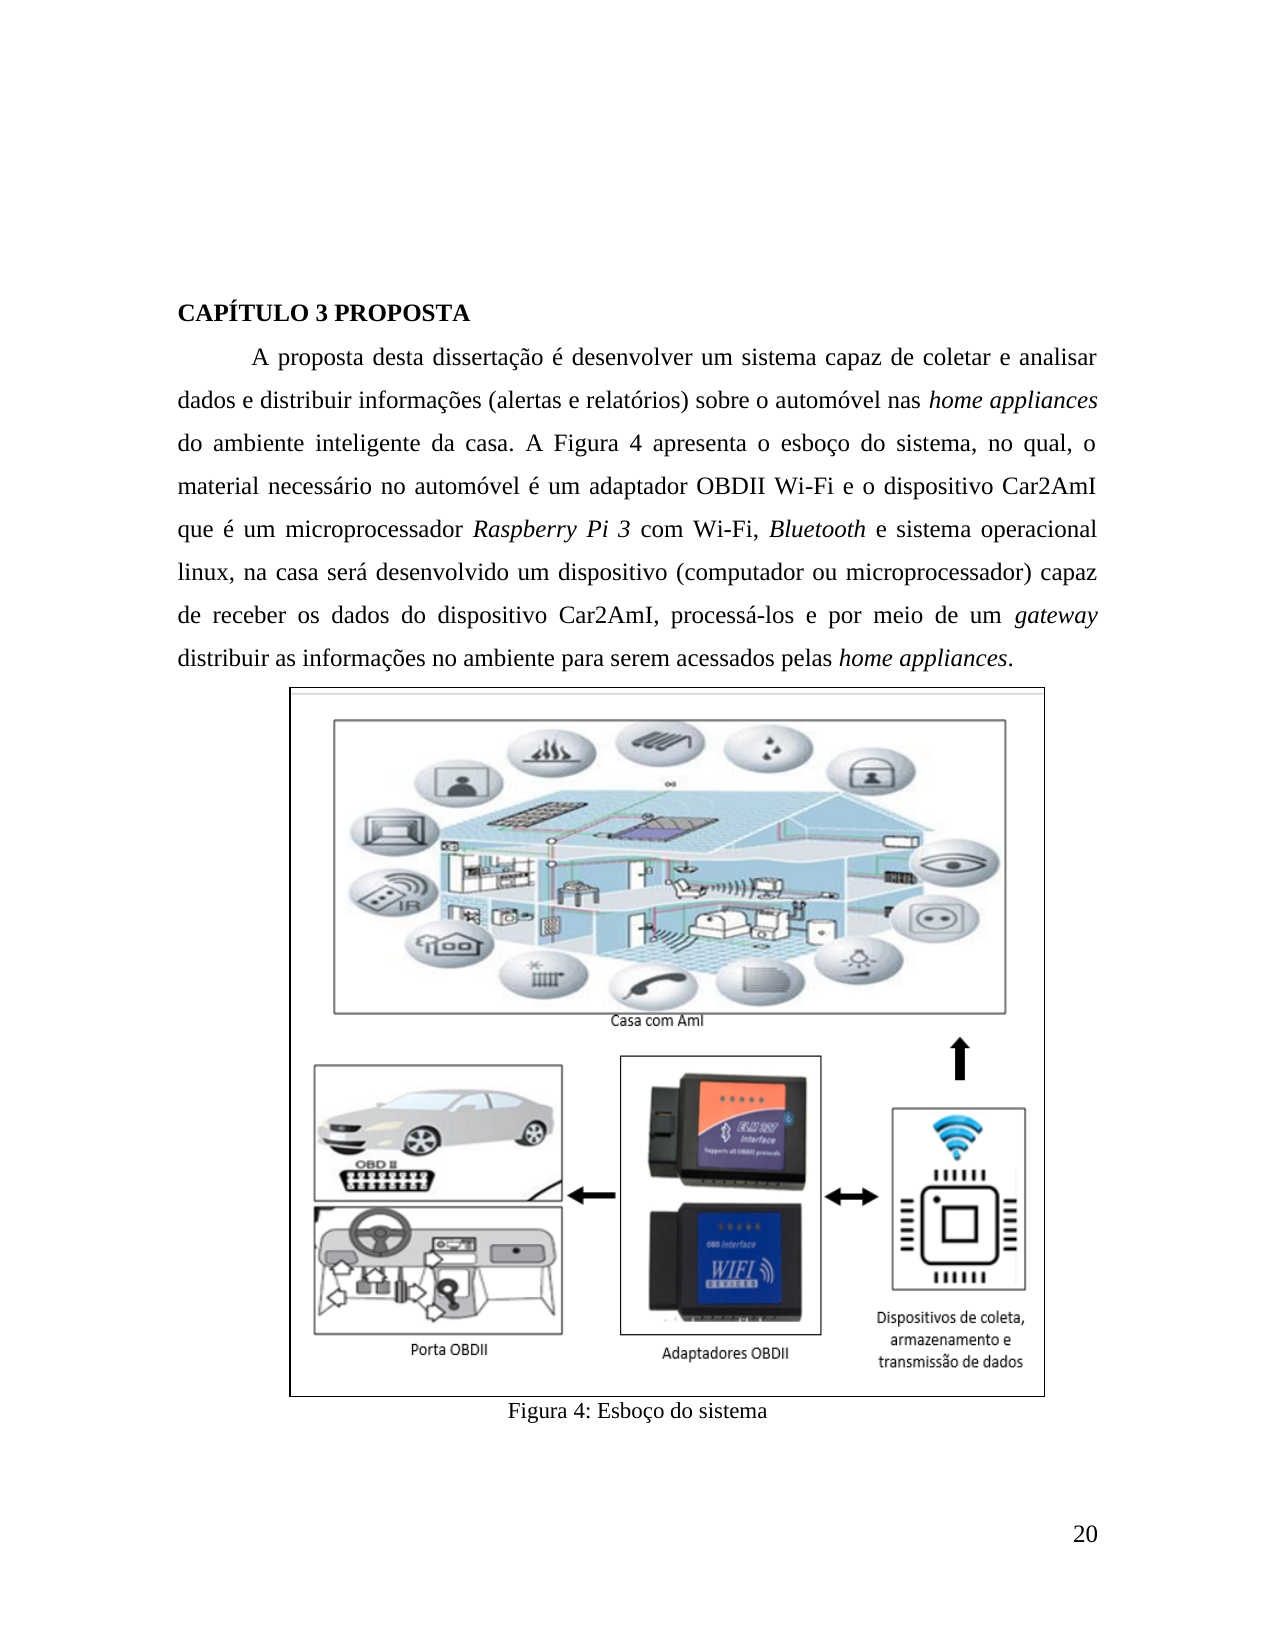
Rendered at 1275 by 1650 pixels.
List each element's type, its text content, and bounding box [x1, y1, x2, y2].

text Figura 4: Esboço do sistema [177, 1397, 1098, 1424]
picture [291, 688, 1044, 1396]
subtitle CAPÍTULO 3 PROPOSTA [177, 298, 1098, 327]
text A proposta desta dissertação é desenvolver um sistema capaz de coletar e analisar dados e distribuir informações (alertas e relatórios) sobre o automóvel nas home appliances do ambiente inteligente da casa. A Figura 4 apresenta o esboço do sistema, no qual, o material necessário no automóvel é um adaptador OBDII Wi-Fi e o dispositivo Car2AmI que é um microprocessador Raspberry Pi 3 com Wi-Fi, Bluetooth e sistema operacional linux, na casa será desenvolvido um dispositivo (computador ou microprocessador) capaz de receber os dados do dispositivo Car2AmI, processá-los e por meio de um gateway distribuir as informações no ambiente para serem acessados pelas home appliances. [177, 342, 1098, 672]
